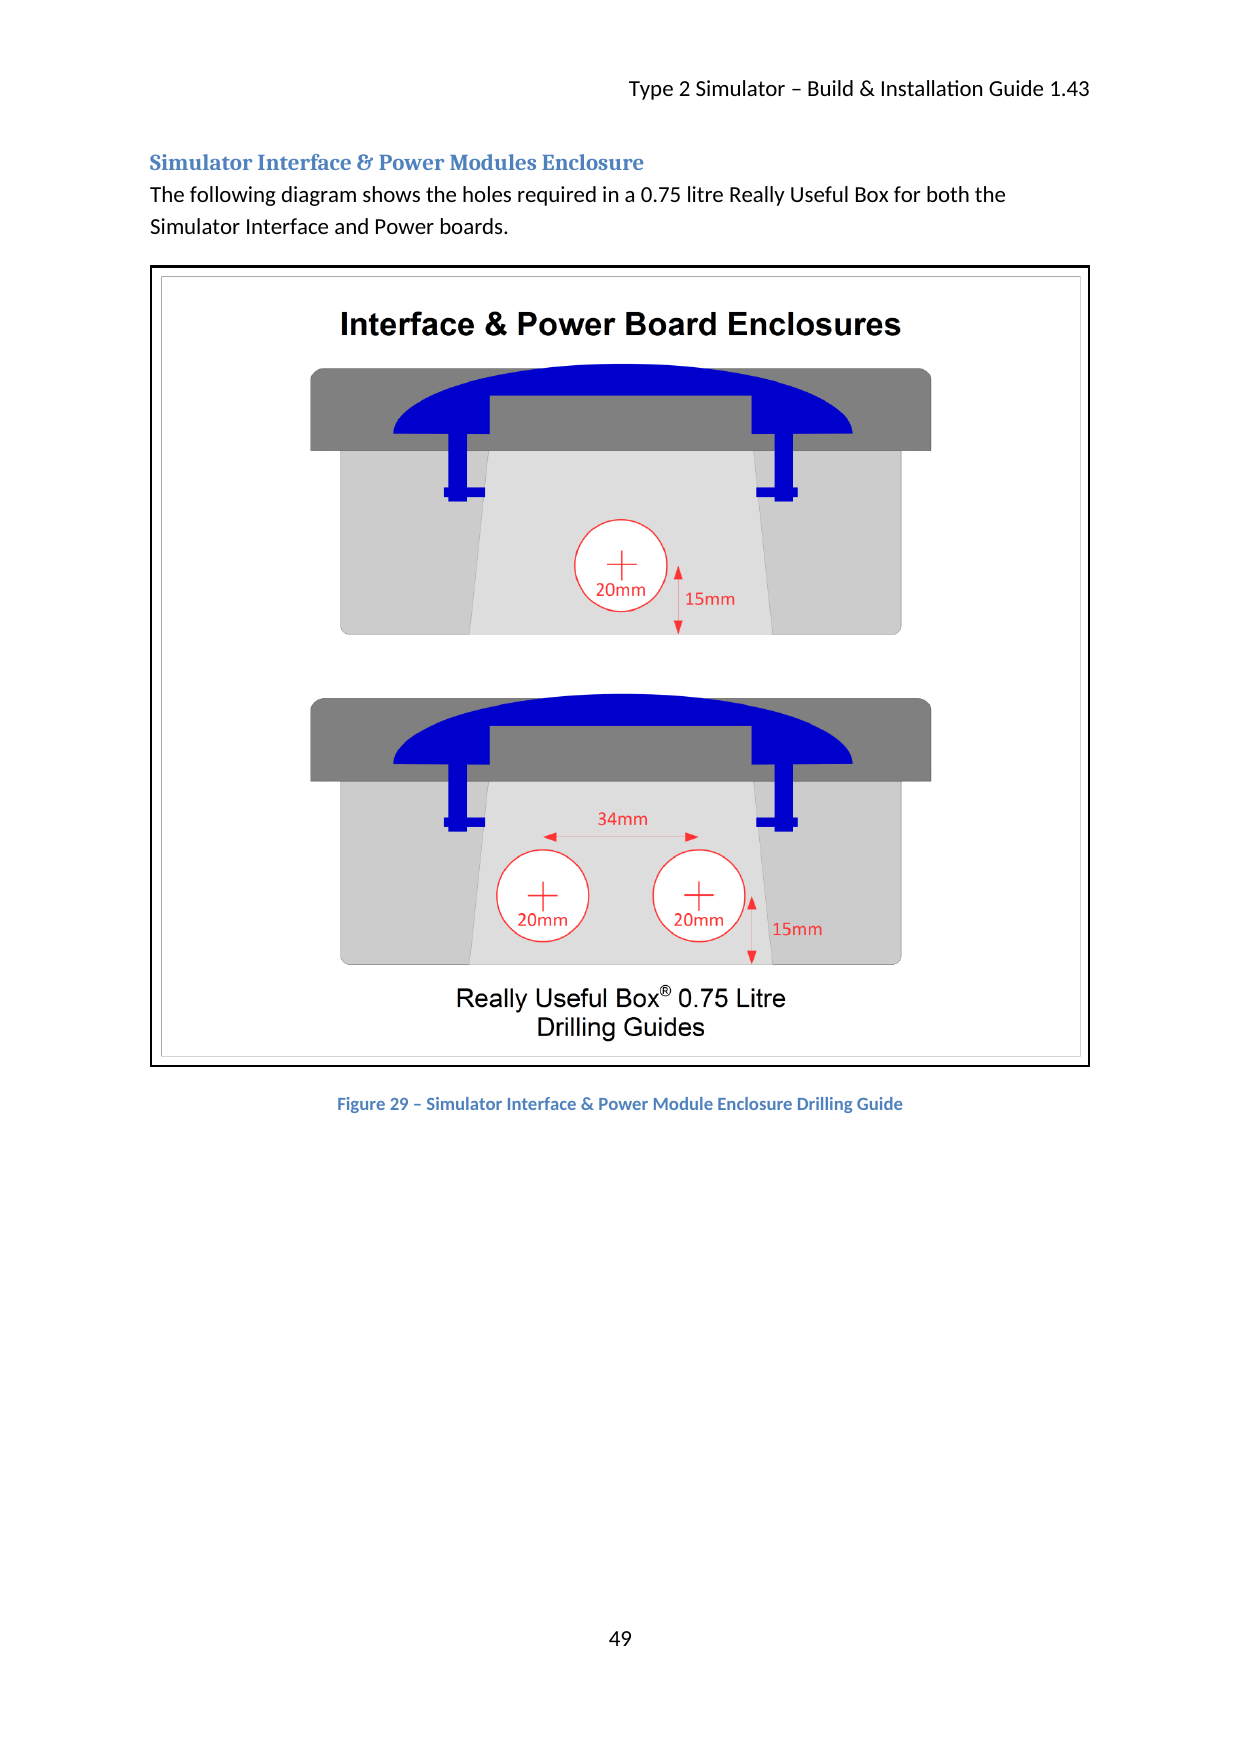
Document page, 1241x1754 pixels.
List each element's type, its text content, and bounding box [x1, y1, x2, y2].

text Figure 29 – Simulator Interface & Power Module Enclosure Drilling Guide [150, 1092, 1090, 1115]
subtitle Simulator Interface & Power Modules Enclosure [150, 150, 1090, 176]
text The following diagram shows the holes required in a 0.75 litre Really Useful Box for both the Simulator Interface and Power boards. [150, 180, 1090, 240]
picture [152, 268, 1088, 1065]
